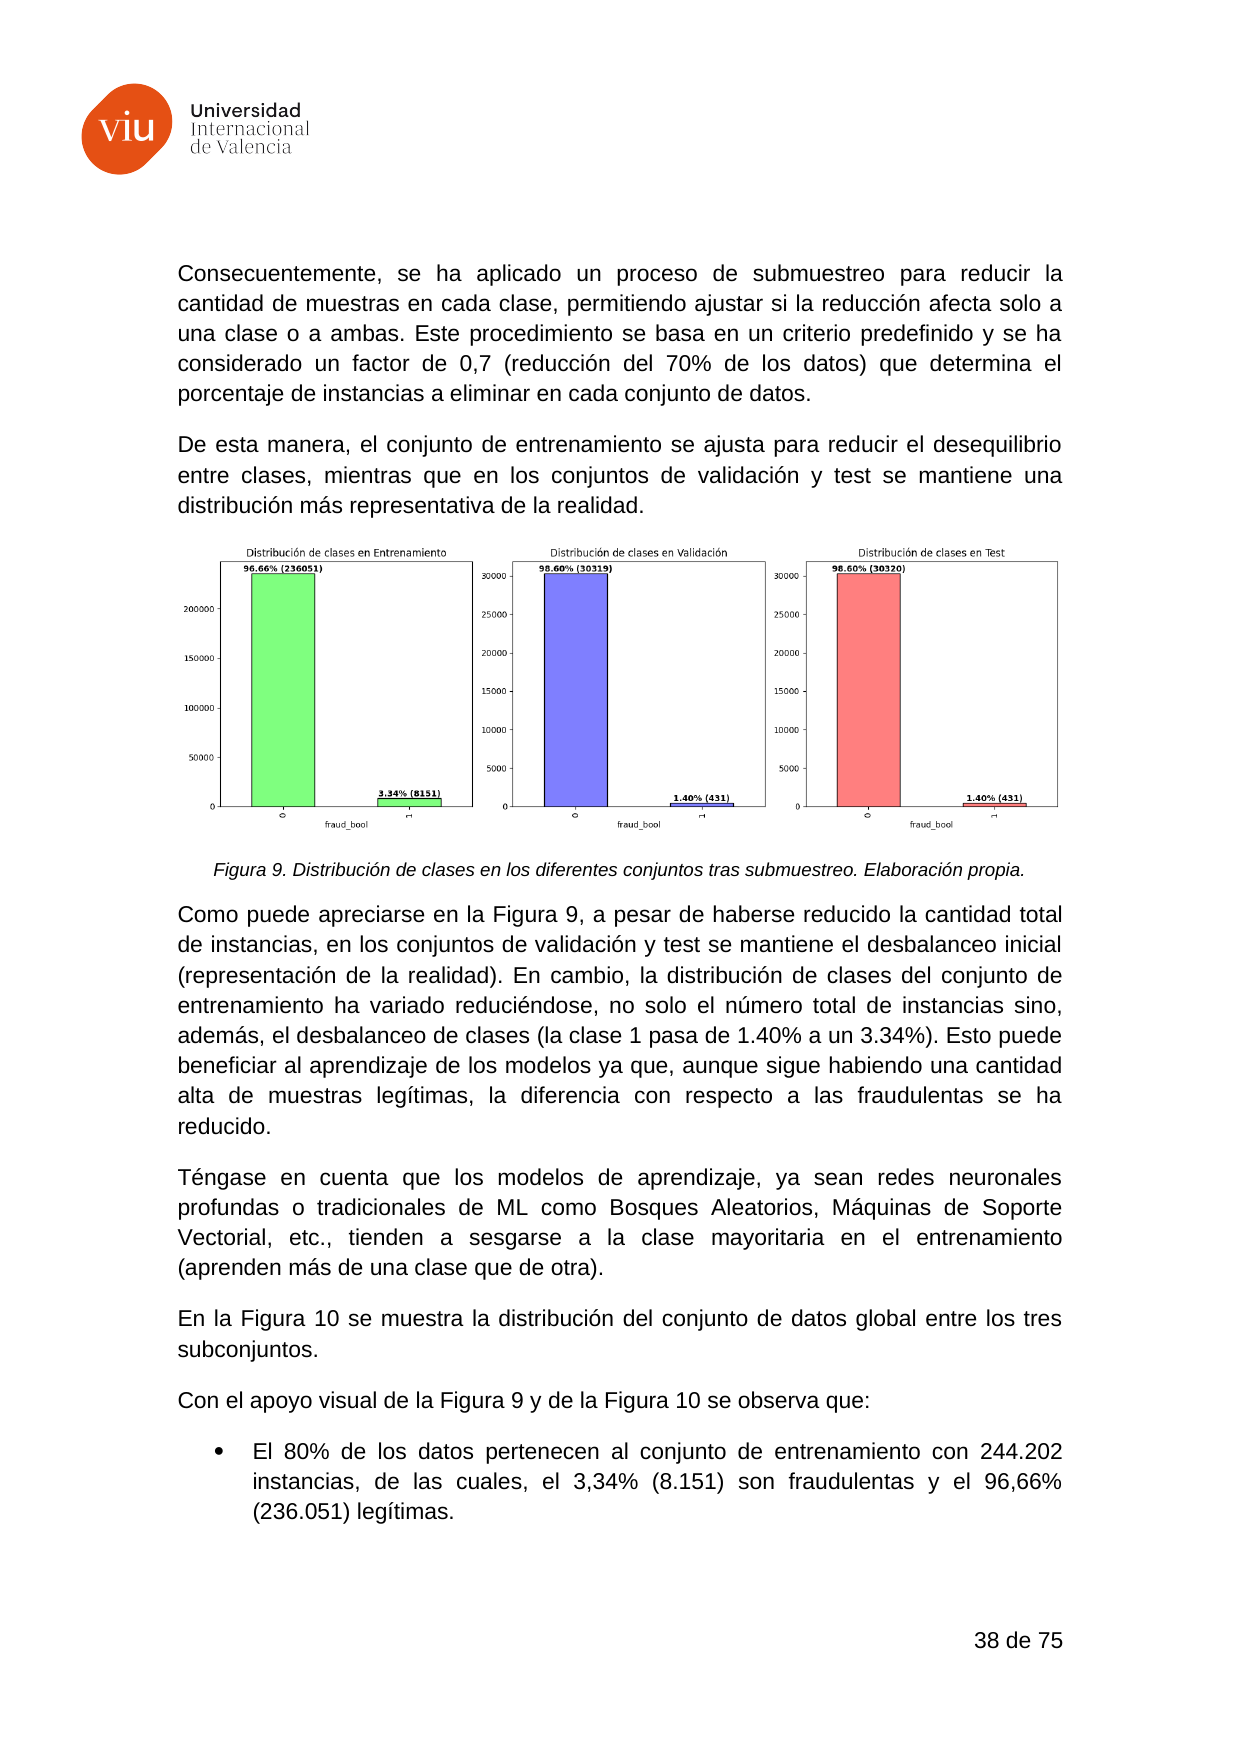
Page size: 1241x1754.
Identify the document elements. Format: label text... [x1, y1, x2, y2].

text Con el apoyo visual de la Figura 9 y de la Figura 10 se observa que: [177, 1387, 1063, 1413]
text Téngase en cuenta que los modelos de aprendizaje, ya sean redes neuronales profundas o tradicionales de ML como Bosques Aleatorios, Máquinas de Soporte Vectorial, etc., tienden a sesgarse a la clase mayoritaria en el entrenamiento (aprenden más de una clase que de otra). [177, 1164, 1063, 1281]
text De esta manera, el conjunto de entrenamiento se ajusta para reducir el desequilibrio entre clases, mientras que en los conjuntos de validación y test se mantiene una distribución más representativa de la realidad. [177, 431, 1063, 518]
picture [177, 542, 1063, 835]
text En la Figura 10 se muestra la distribución del conjunto de datos global entre los tres subconjuntos. [177, 1305, 1063, 1362]
text Consecuentemente, se ha aplicado un proceso de submuestreo para reducir la cantidad de muestras en cada clase, permitiendo ajustar si la reducción afecta solo a una clase o a ambas. Este procedimiento se basa en un criterio predefinido y se ha considerado un factor de 0,7 (reducción del 70% de los datos) que determina el porcentaje de instancias a eliminar en cada conjunto de datos. [177, 259, 1063, 407]
text Como puede apreciarse en la Figura 9, a pesar de haberse reducido la cantidad total de instancias, en los conjuntos de validación y test se mantiene el desbalanceo inicial (representación de la realidad). En cambio, la distribución de clases del conjunto de entrenamiento ha variado reduciéndose, no solo el número total de instancias sino, además, el desbalanceo de clases (la clase 1 pasa de 1.40% a un 3.34%). Esto puede beneficiar al aprendizaje de los modelos ya que, aunque sigue habiendo una cantidad alta de muestras legítimas, la diferencia con respecto a las fraudulentas se ha reducido. [177, 901, 1063, 1139]
list El 80% de los datos pertenecen al conjunto de entrenamiento con 244.202 instancias, de las cuales, el 3,34% (8.151) son fraudulentas y el 96,66% (236.051) legítimas. [215, 1438, 1063, 1524]
picture [60, 62, 330, 197]
